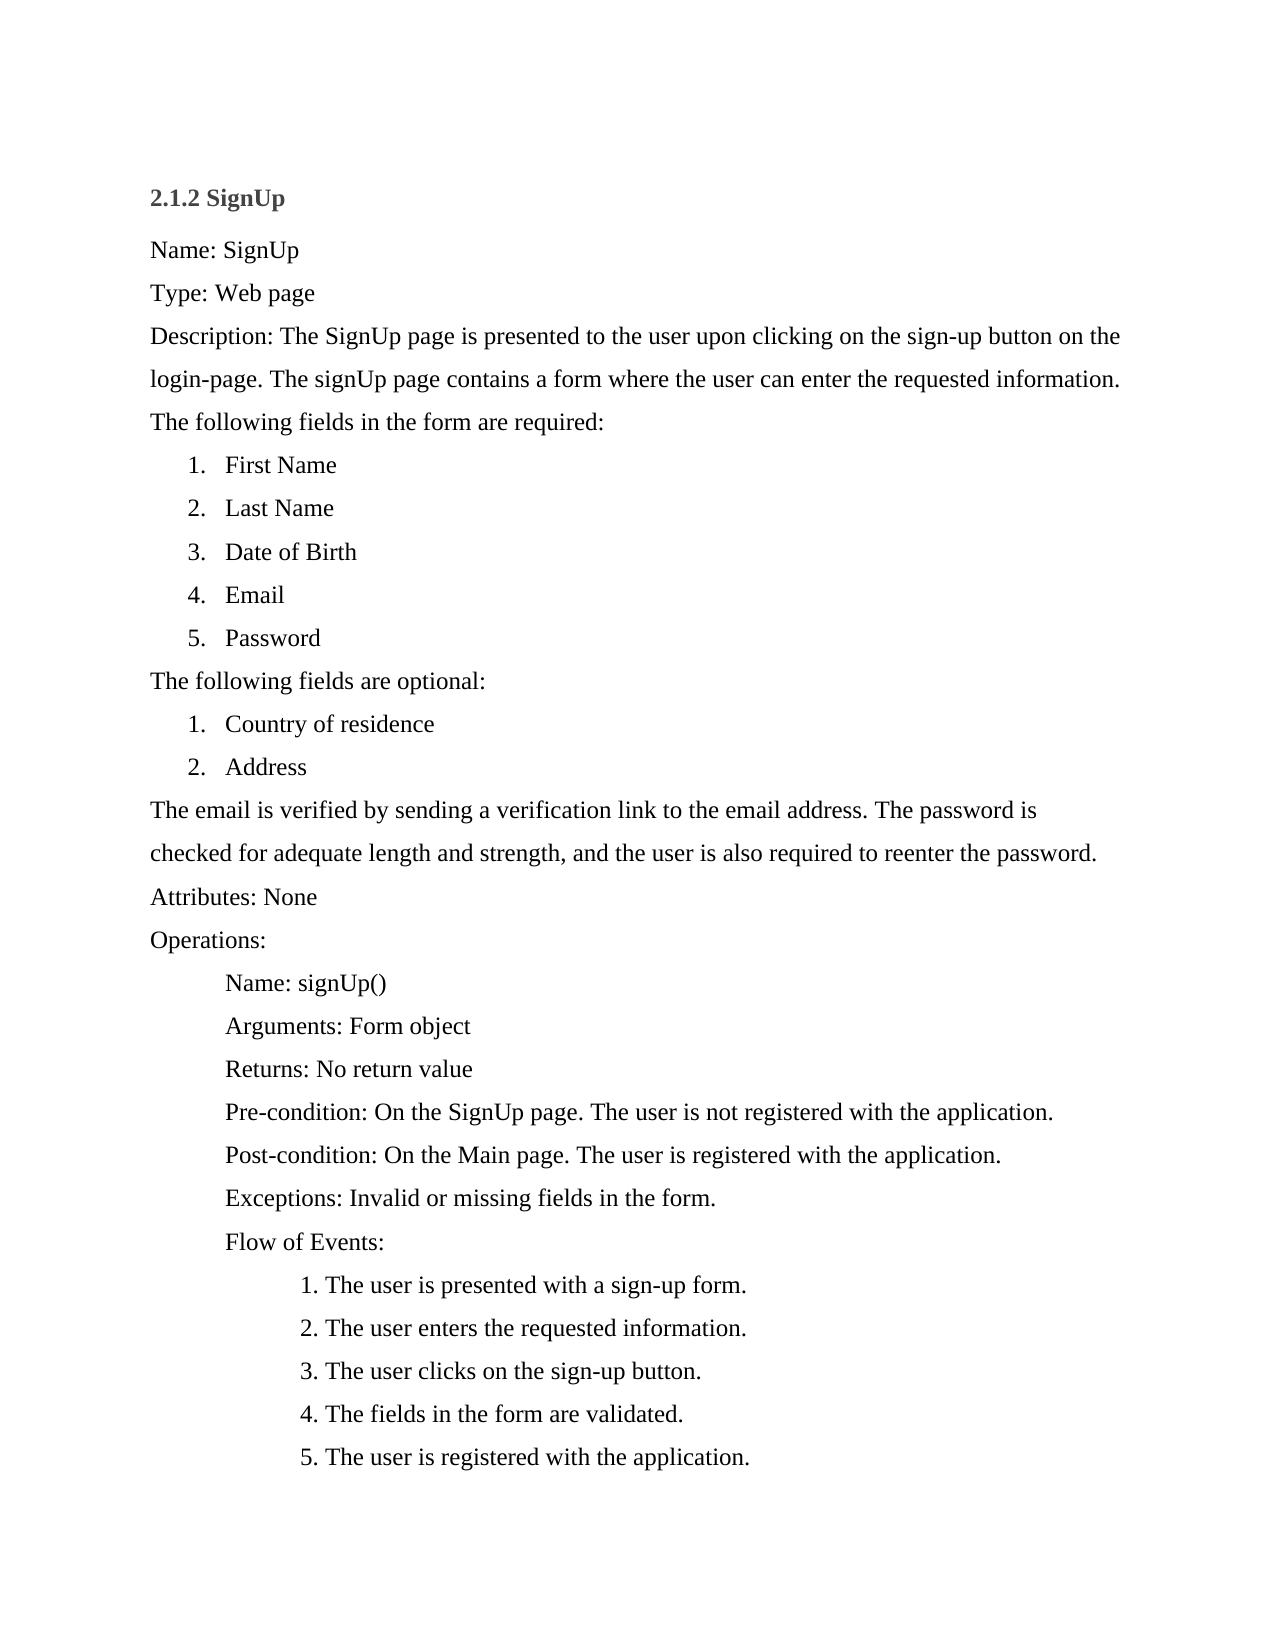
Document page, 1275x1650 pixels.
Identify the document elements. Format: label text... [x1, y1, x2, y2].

text Flow of Events: [150, 1227, 1125, 1255]
list Email [187, 580, 1125, 608]
text 1. The user is presented with a sign-up form. [300, 1270, 1125, 1298]
list Last Name [187, 493, 1125, 522]
list Country of residence [187, 709, 1125, 738]
list Password [187, 623, 1125, 652]
text Operations: [150, 925, 1125, 953]
text Exceptions: Invalid or missing fields in the form. [225, 1183, 1125, 1212]
text Name: signUp() [225, 968, 1125, 997]
text Arguments: Form object [225, 1011, 1125, 1040]
text 5. The user is registered with the application. [300, 1442, 1125, 1471]
text Post-condition: On the Main page. The user is registered with the application. [225, 1140, 1125, 1169]
list Date of Birth [187, 537, 1125, 565]
text Type: Web page [150, 278, 1125, 307]
text 2. The user enters the requested information. [300, 1313, 1125, 1342]
subtitle 2.1.2 SignUp [150, 183, 1125, 212]
text Name: SignUp [150, 235, 1125, 263]
text 4. The fields in the form are validated. [300, 1399, 1125, 1428]
text Attributes: None [150, 882, 1125, 910]
text Returns: No return value [225, 1054, 1125, 1083]
text Description: The SignUp page is presented to the user upon clicking on the sign-up button on the login-page. The signUp page contains a form where the user can enter the requested information. The following fields in the form are required: [150, 321, 1125, 436]
text The following fields are optional: [150, 666, 1125, 695]
text 3. The user clicks on the sign-up button. [300, 1356, 1125, 1385]
list First Name [187, 450, 1125, 479]
list Address [187, 752, 1125, 781]
text The email is verified by sending a verification link to the email address. The password is checked for adequate length and strength, and the user is also required to reenter the password. [150, 795, 1125, 867]
text Pre-condition: On the SignUp page. The user is not registered with the application. [225, 1097, 1125, 1126]
